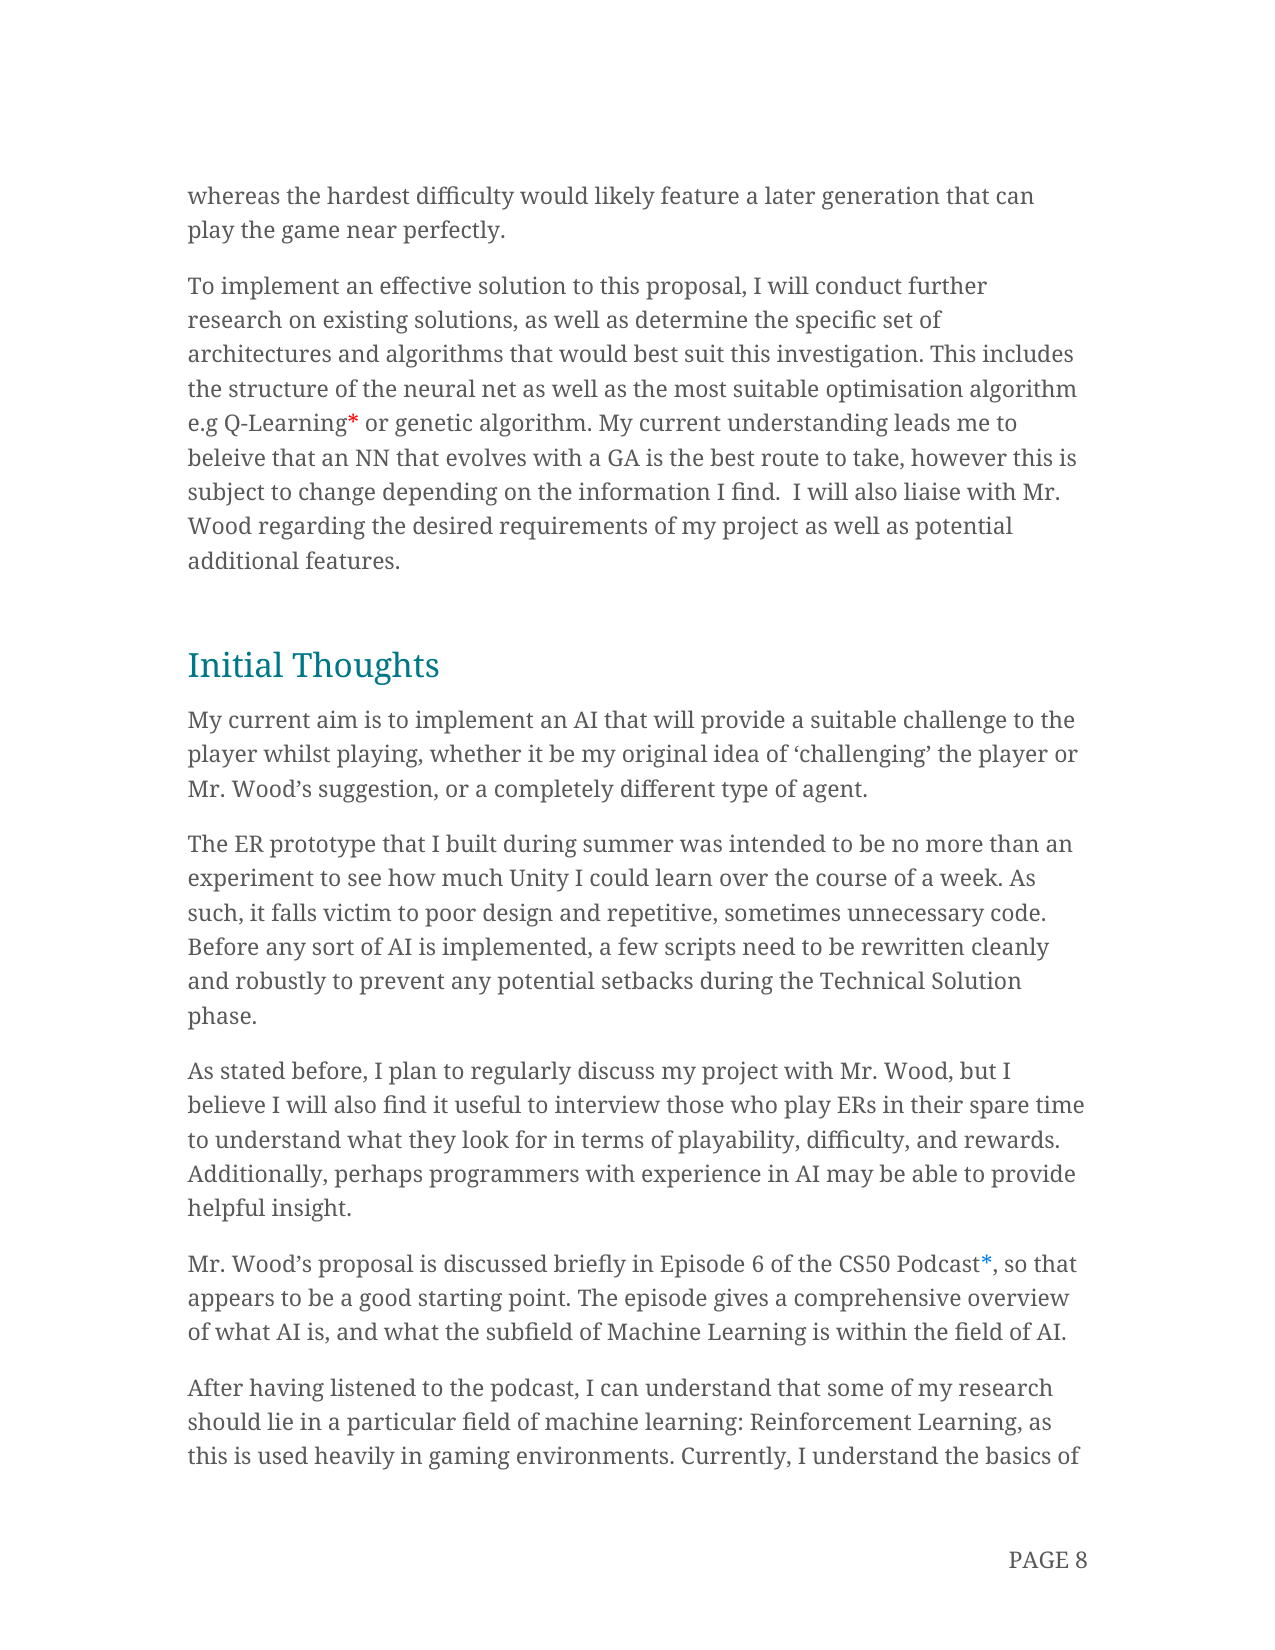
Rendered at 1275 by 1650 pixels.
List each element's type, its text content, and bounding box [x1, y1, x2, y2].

subtitle Initial Thoughts [187, 641, 1087, 687]
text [187, 1372, 1087, 1472]
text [187, 180, 1087, 246]
text Mr. Wood’s proposal is discussed briefly in Episode 6 of the CS50 Podcast*, so that appears to be a good starting point. The episode gives a comprehensive overview of what AI is, and what the subfield of Machine Learning is within the field of AI. [187, 1248, 1087, 1348]
text To implement an effective solution to this proposal, I will conduct further research on existing solutions, as well as determine the specific set of architectures and algorithms that would best suit this investigation. This includes the structure of the neural net as well as the most suitable optimisation algorithm e.g Q-Learning* or genetic algorithm. My current understanding leads me to beleive that an NN that evolves with a GA is the best route to take, however this is subject to change depending on the information I find. I will also liaise with Mr. Wood regarding the desired requirements of my project as well as potential additional features. [187, 269, 1087, 576]
text As stated before, I plan to regularly discuss my project with Mr. Wood, but I believe I will also find it useful to interview those who play ERs in their spare time to understand what they look for in terms of playability, difficulty, and rewards. Additionally, perhaps programmers with experience in AI may be able to provide helpful insight. [187, 1055, 1087, 1224]
text The ER prototype that I built during summer was intended to be no more than an experiment to see how much Unity I could learn over the course of a week. As such, it falls victim to poor design and repetitive, sometimes unnecessary code. Before any sort of AI is implemented, a few scripts need to be rewritten cleanly and robustly to prevent any potential setbacks during the Technical Solution phase. [187, 828, 1087, 1031]
text My current aim is to implement an AI that will provide a suitable challenge to the player whilst playing, whether it be my original idea of ‘challenging’ the player or Mr. Wood’s suggestion, or a completely different type of agent. [187, 704, 1087, 804]
